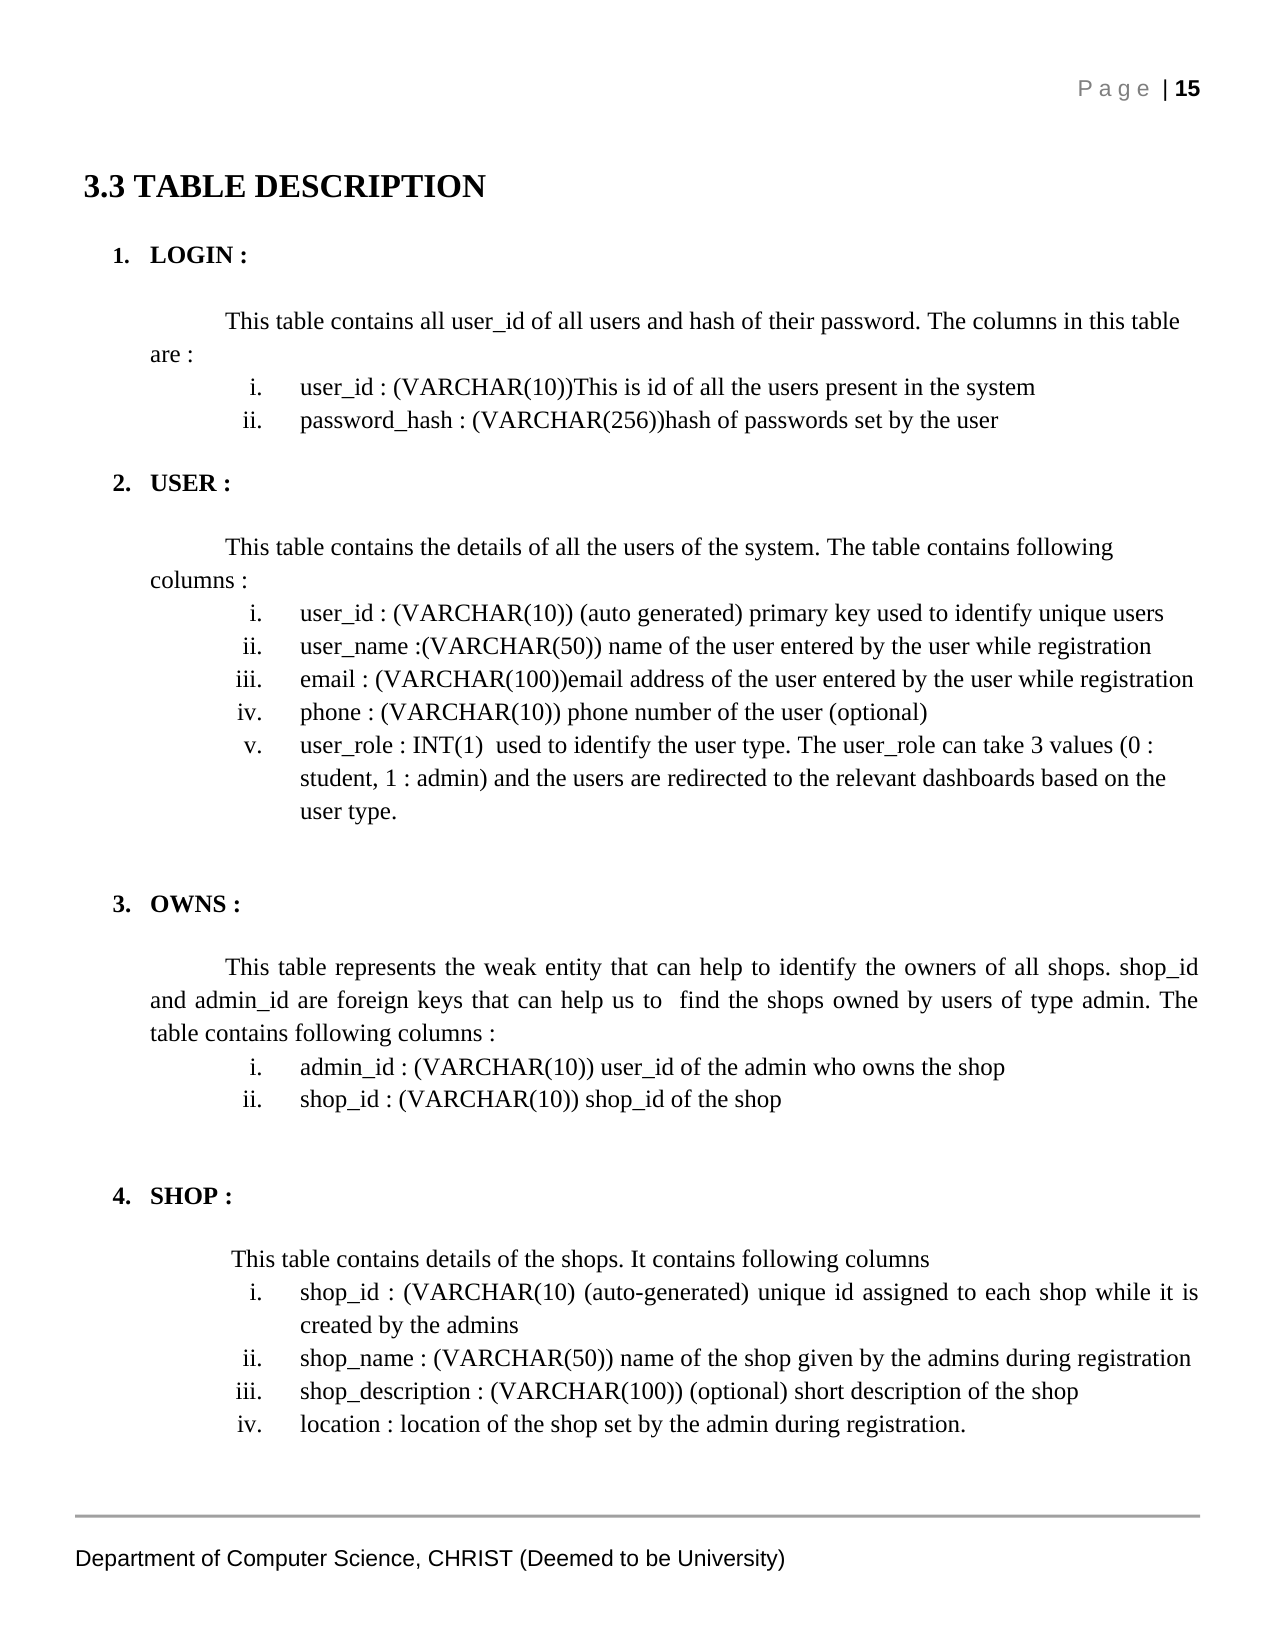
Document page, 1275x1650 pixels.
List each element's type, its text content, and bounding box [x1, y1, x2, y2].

text This table contains all user_id of all users and hash of their password. The columns in this table are : [150, 273, 1200, 368]
list LOGIN : [112, 240, 1200, 269]
list user_id : (VARCHAR(10))This is id of all the users present in the system [262, 372, 1200, 401]
list USER : [112, 468, 1200, 497]
list admin_id : (VARCHAR(10)) user_id of the admin who owns the shop [262, 1052, 1200, 1080]
list location : location of the shop set by the admin during registration. [262, 1409, 1200, 1438]
list OWNS : [112, 889, 1200, 918]
list user_role : INT(1) used to identify the user type. The user_role can take 3 values (0 : student, 1 : admin) and the users are redirected to the relevant dashboards based on the user type. [262, 730, 1200, 824]
list shop_id : (VARCHAR(10)) shop_id of the shop [262, 1084, 1200, 1113]
list user_name :(VARCHAR(50)) name of the user entered by the user while registration [262, 631, 1200, 659]
list shop_name : (VARCHAR(50)) name of the shop given by the admins during registration [262, 1343, 1200, 1372]
list user_id : (VARCHAR(10)) (auto generated) primary key used to identify unique users [262, 598, 1200, 626]
text This table contains details of the shops. It contains following columns [150, 1244, 1200, 1273]
list shop_id : (VARCHAR(10) (auto-generated) unique id assigned to each shop while it is created by the admins [262, 1277, 1200, 1339]
list password_hash : (VARCHAR(256))hash of passwords set by the user [262, 405, 1200, 434]
text This table represents the weak entity that can help to identify the owners of all shops. shop_id and admin_id are foreign keys that can help us to find the shops owned by users of type admin. The table contains following columns : [150, 952, 1200, 1047]
list SHOP : [112, 1181, 1200, 1209]
list email : (VARCHAR(100))email address of the user entered by the user while registration [262, 664, 1200, 692]
list phone : (VARCHAR(10)) phone number of the user (optional) [262, 697, 1200, 726]
list shop_description : (VARCHAR(100)) (optional) short description of the shop [262, 1376, 1200, 1405]
text 3.3 TABLE DESCRIPTION [75, 166, 1200, 204]
text This table contains the details of all the users of the system. The table contains following columns : [150, 532, 1200, 593]
